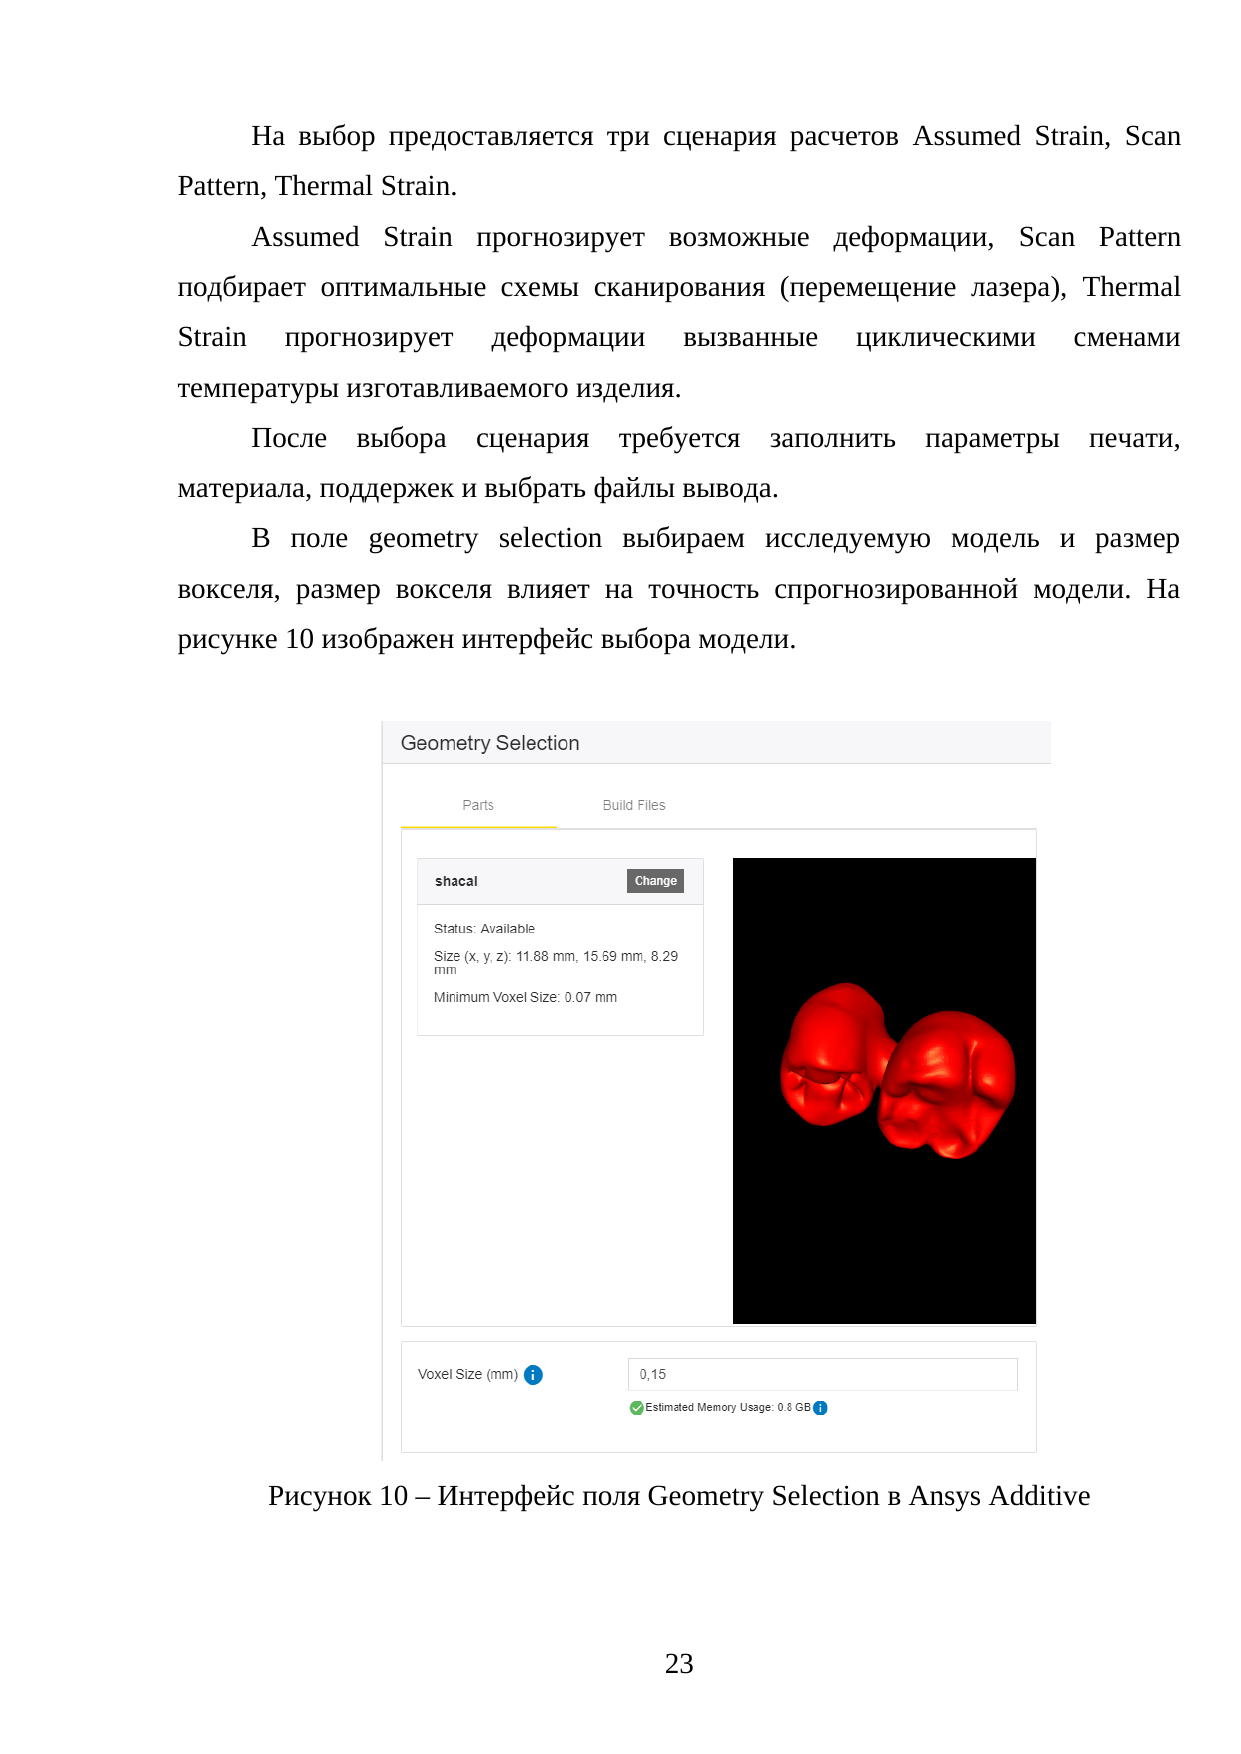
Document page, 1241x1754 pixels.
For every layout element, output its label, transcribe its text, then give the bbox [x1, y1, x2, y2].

text Рисунок 10 – Интерфейс поля Geometry Selection в Ansys Additive [177, 1478, 1181, 1511]
text На выбор предоставляется три сценария расчетов Assumed Strain, Scan Pattern, Thermal Strain. [177, 118, 1181, 202]
text В поле geometry selection выбираем исследуемую модель и размер вокселя, размер вокселя влияет на точность спрогнозированной модели. На рисунке 10 изображен интерфейс выбора модели. [177, 521, 1181, 655]
text Assumed Strain прогнозирует возможные деформации, Scan Pattern подбирает оптимальные схемы сканирования (перемещение лазера), Thermal Strain прогнозирует деформации вызванные циклическими сменами температуры изготавливаемого изделия. [177, 219, 1181, 403]
picture [381, 721, 1052, 1461]
text После выбора сценария требуется заполнить параметры печати, материала, поддержек и выбрать файлы вывода. [177, 420, 1181, 504]
